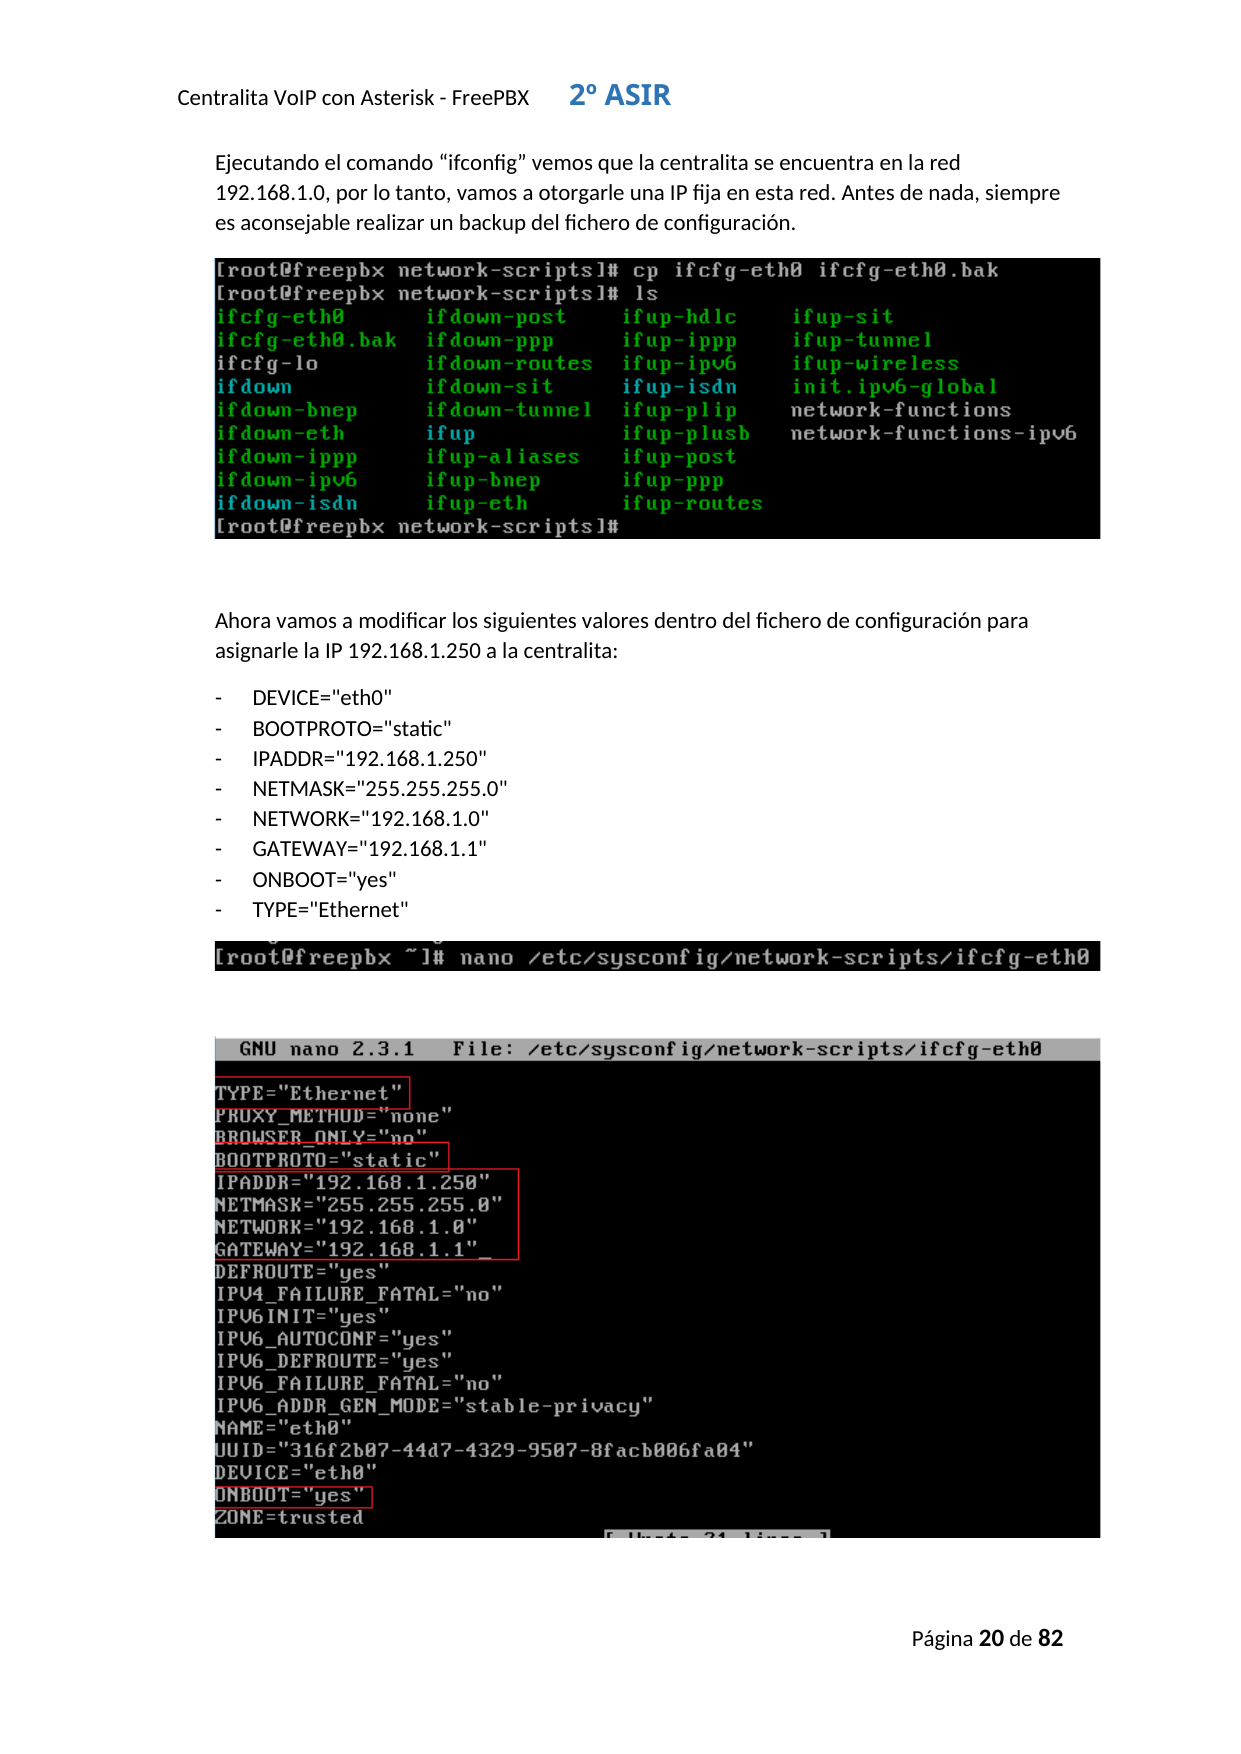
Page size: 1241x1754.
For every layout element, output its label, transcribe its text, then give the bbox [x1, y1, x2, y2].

text Ejecutando el comando “ifconfig” vemos que la centralita se encuentra en la red 192.168.1.0, por lo tanto, vamos a otorgarle una IP fija en esta red. Antes de nada, siempre es aconsejable realizar un backup del fichero de configuración. [215, 148, 1063, 236]
picture [214, 1036, 1101, 1538]
list BOOTPROTO="static" [215, 714, 1063, 742]
list GATEWAY="192.168.1.1" [215, 834, 1063, 863]
list IPADDR="192.168.1.250" [215, 744, 1063, 772]
list NETWORK="192.168.1.0" [215, 804, 1063, 832]
picture [214, 258, 1101, 539]
list TYPE="Ethernet" [215, 895, 1063, 923]
list DEVICE="eth0" [215, 683, 1063, 712]
list NETMASK="255.255.255.0" [215, 774, 1063, 802]
list ONBOOT="yes" [215, 865, 1063, 893]
text Ahora vamos a modificar los siguientes valores dentro del fichero de configuración para asignarle la IP 192.168.1.250 a la centralita: [215, 606, 1063, 665]
picture [214, 941, 1101, 971]
